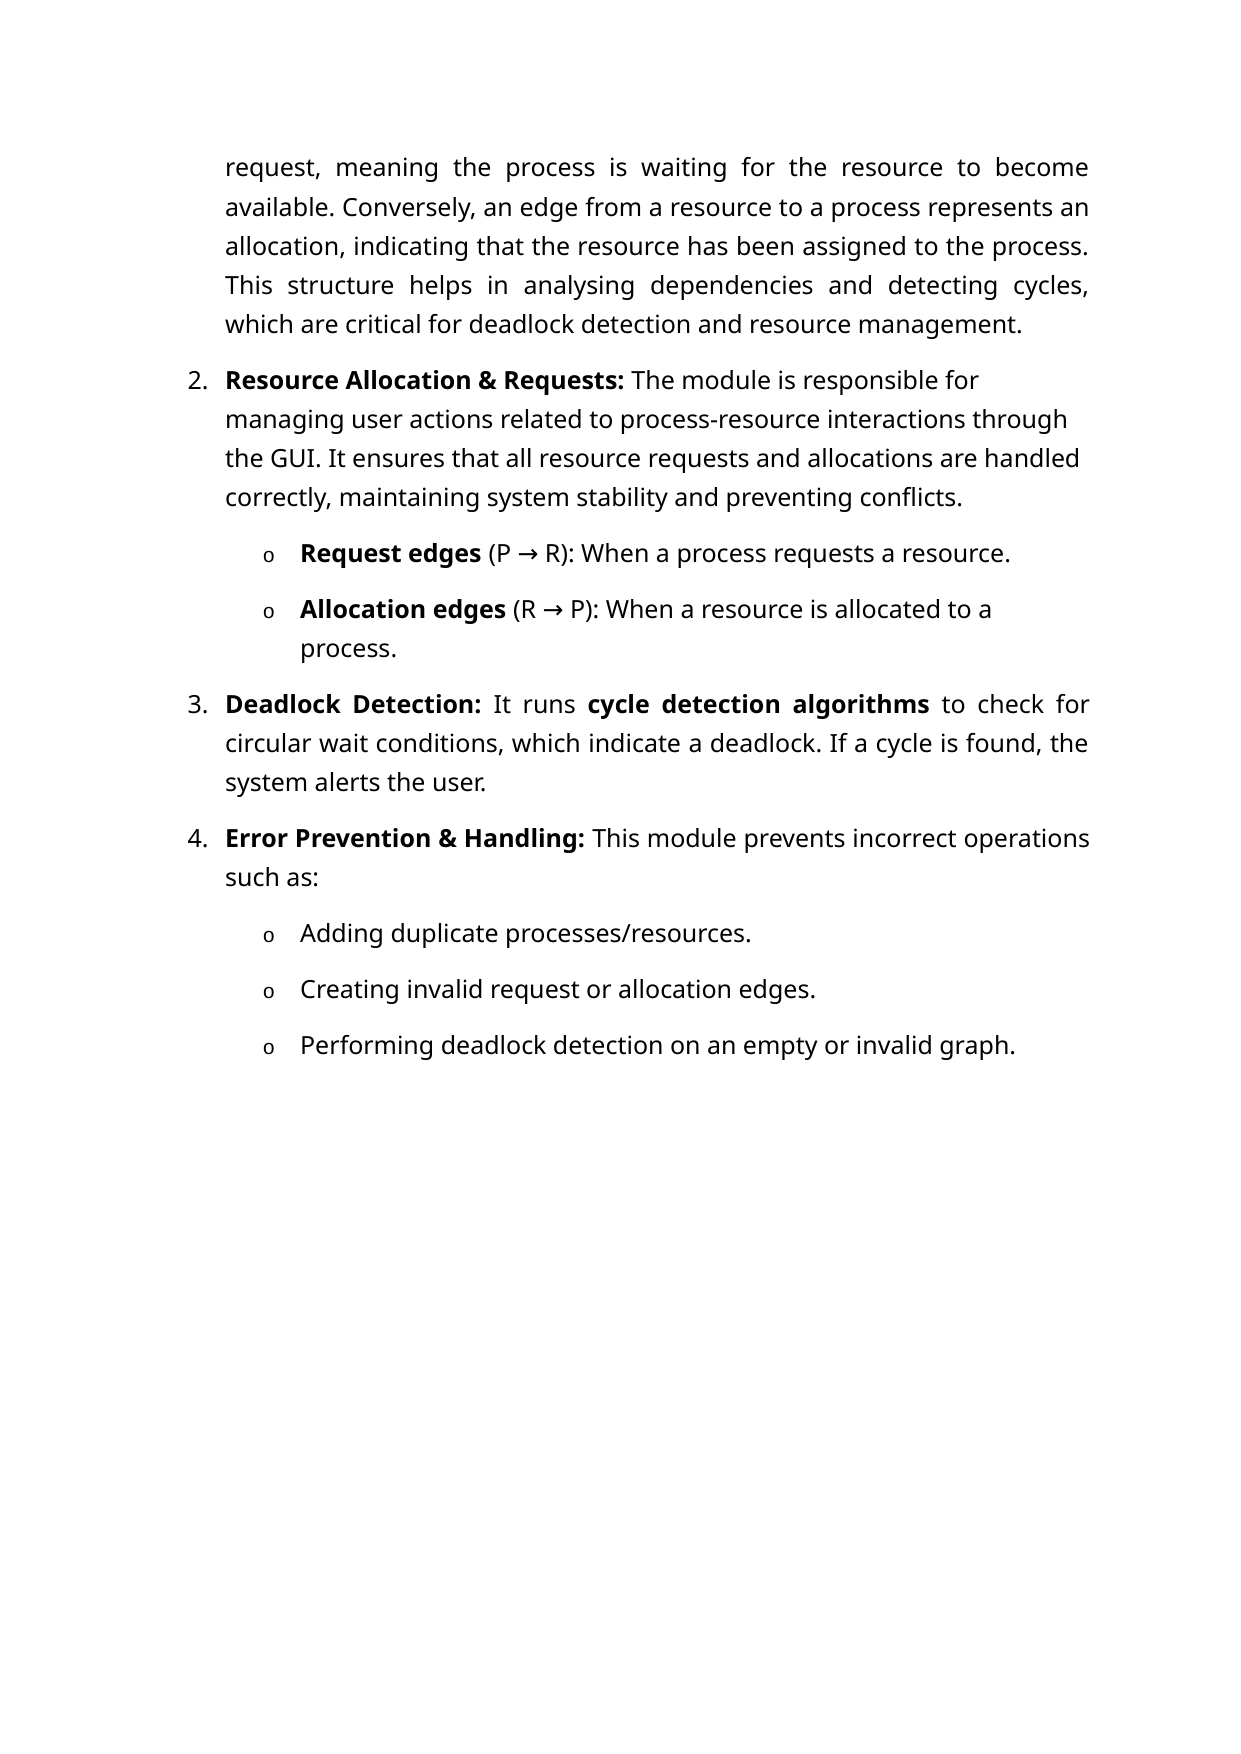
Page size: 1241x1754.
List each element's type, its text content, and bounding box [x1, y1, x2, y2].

list Request edges (P → R): When a process requests a resource. [262, 536, 1090, 570]
list Error Prevention & Handling: This module prevents incorrect operations such as: [187, 821, 1090, 894]
list Creating invalid request or allocation edges. [262, 972, 1090, 1006]
list Resource Allocation & Requests: The module is responsible for managing user actions related to process-resource interactions through the GUI. It ensures that all resource requests and allocations are handled correctly, maintaining system stability and preventing conflicts. [187, 362, 1090, 514]
list Adding duplicate processes/resources. [262, 916, 1090, 950]
list Allocation edges (R → P): When a resource is allocated to a process. [262, 592, 1090, 665]
list Performing deadlock detection on an empty or invalid graph. [262, 1027, 1090, 1062]
list Deadlock Detection: It runs cycle detection algorithms to check for circular wait conditions, which indicate a deadlock. If a cycle is found, the system alerts the user. [187, 687, 1090, 799]
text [225, 150, 1090, 341]
